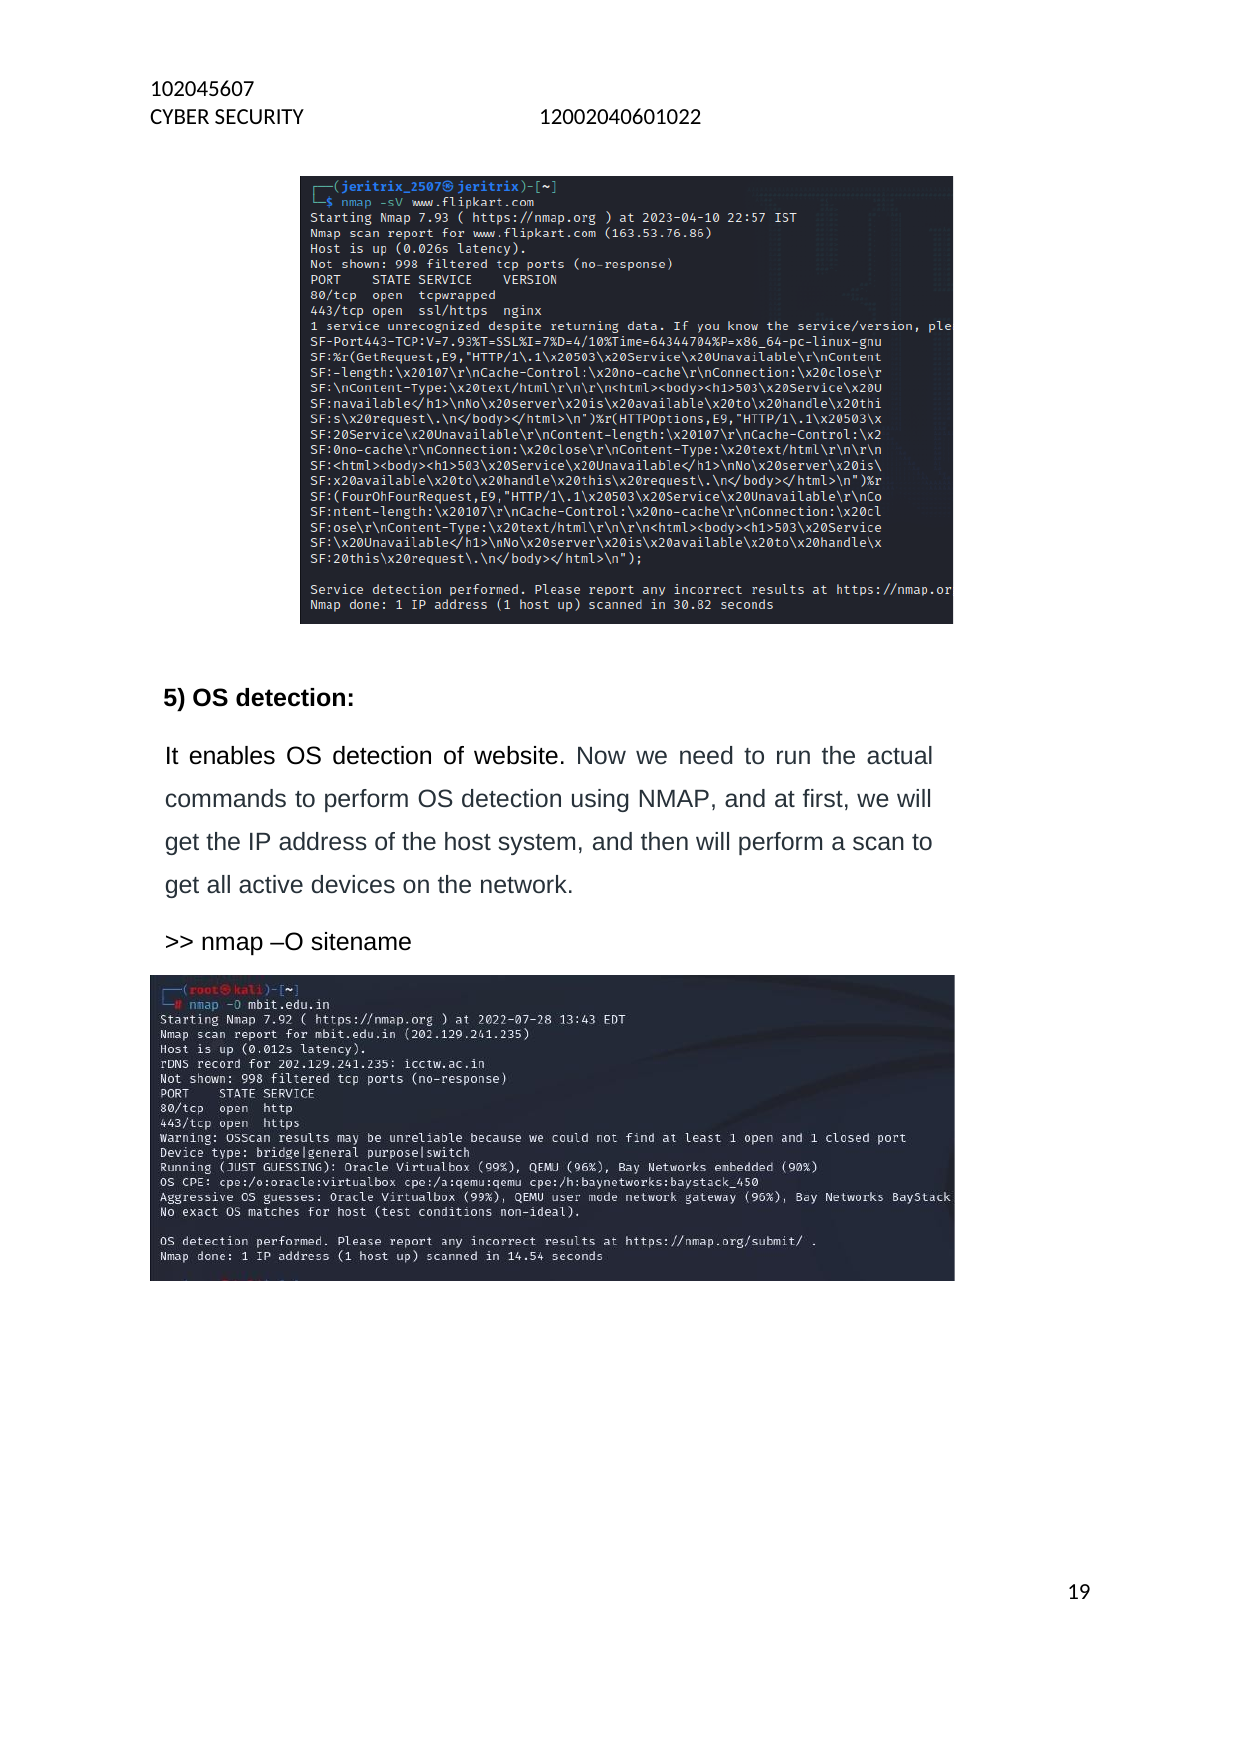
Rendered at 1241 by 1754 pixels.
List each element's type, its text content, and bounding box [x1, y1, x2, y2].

text >> nmap –O sitename [164, 927, 1090, 956]
picture [150, 975, 955, 1281]
subtitle 5) OS detection: [163, 683, 1090, 712]
text It enables OS detection of website. Now we need to run the actual commands to perform OS detection using NMAP, and at first, we will get the IP address of the host system, and then will perform a scan to get all active devices on the network. [164, 741, 933, 899]
picture [300, 176, 954, 624]
